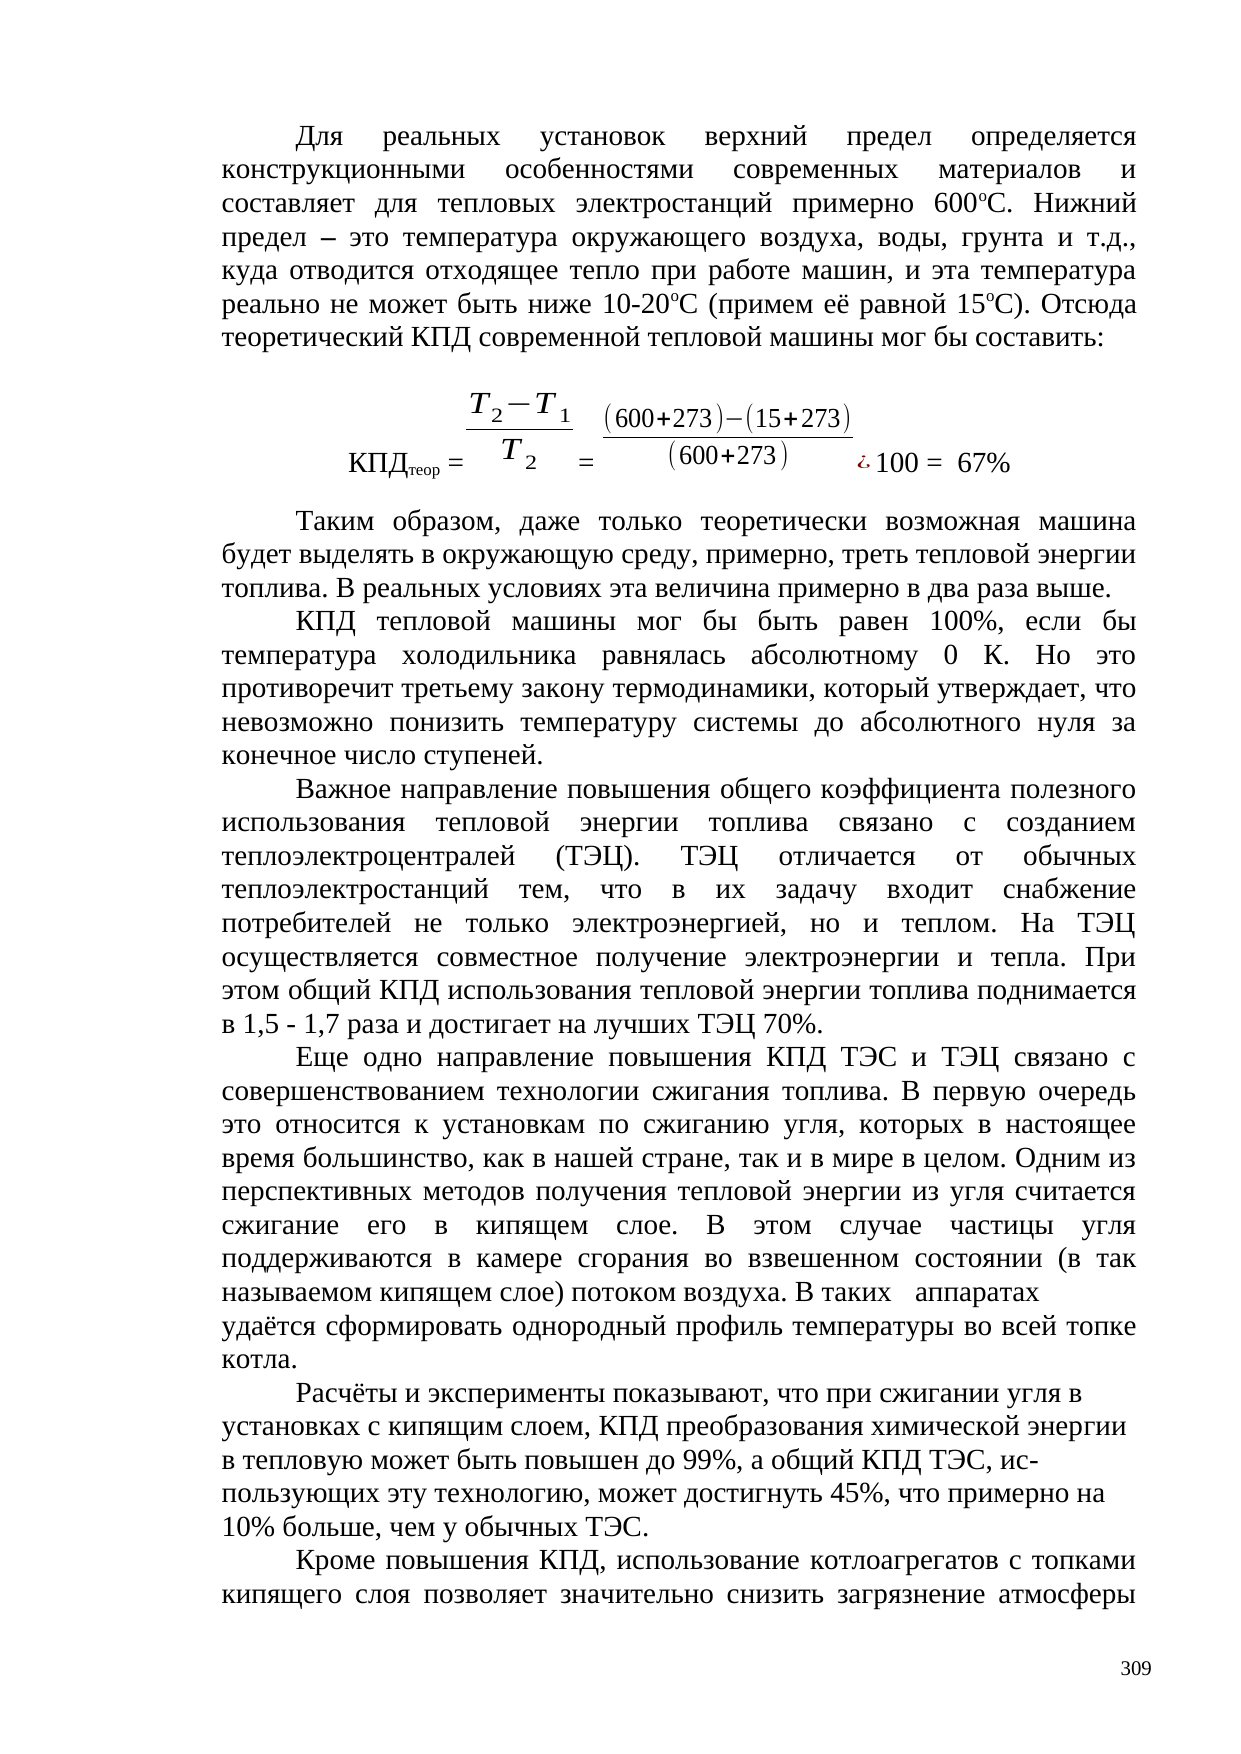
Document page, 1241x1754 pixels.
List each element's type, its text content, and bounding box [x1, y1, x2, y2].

text Таким образом, даже только теоретически возможная машина будет выделять в окружающую среду, примерно, треть тепловой энергии топлива. В реальных условиях эта величина примерно в два раза выше. [221, 503, 1137, 603]
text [221, 1542, 1137, 1609]
text КПД тепловой машины мог бы быть равен 100%, если бы температура холодильника равнялась абсолютному 0 К. Но это противоречит третьему закону термодинамики, который утверждает, что невозможно понизить температуру системы до абсолютного нуля за конечное число ступеней. [221, 603, 1137, 771]
text Расчёты и эксперименты показывают, что при сжигании угля в установках с кипящим слоем, КПД преобразования химической энергии в тепловую может быть повышен до 99%, а общий КПД ТЭС, использующих эту технологию, может достигнуть 45%, что примерно на 10% больше, чем у обычных ТЭС. [221, 1375, 1137, 1542]
text КПДтеор == 100 = 67% [221, 386, 1137, 479]
text Для реальных установок верхний предел определяется конструкционными особенностями современных материалов и составляет для тепловых электростанций примерно 600оС. Нижний предел – это температура окружающего воздуха, воды, грунта и т.д., куда отводится отходящее тепло при работе машин, и эта температура реально не может быть ниже 10-20оС (примем её равной 15оС). Отсюда теоретический КПД современной тепловой машины мог бы составить: [221, 118, 1137, 353]
text Важное направление повышения общего коэффициента полезного использования тепловой энергии топлива связано с созданием теплоэлектроцентралей (ТЭЦ). ТЭЦ отличается от обычных теплоэлектростанций тем, что в их задачу входит снабжение потребителей не только электроэнергией, но и теплом. На ТЭЦ осуществляется совместное получение электроэнергии и тепла. При этом общий КПД использования тепловой энергии топлива поднимается в 1,5 - 1,7 раза и достигает на лучших ТЭЦ 70%. [221, 771, 1137, 1039]
text Еще одно направление повышения КПД ТЭС и ТЭЦ связано с совершенствованием технологии сжигания топлива. В первую очередь это относится к установкам по сжиганию угля, которых в настоящее время большинство, как в нашей стране, так и в мире в целом. Одним из перспективных методов получения тепловой энергии из угля считается сжигание его в кипящем слое. В этом случае частицы угля поддерживаются в камере сгорания во взвешенном состоянии (в так называемом кипящем слое) потоком воздуха. В таких аппаратах удаётся сформировать однородный профиль температуры во всей топке котла. [221, 1039, 1137, 1375]
